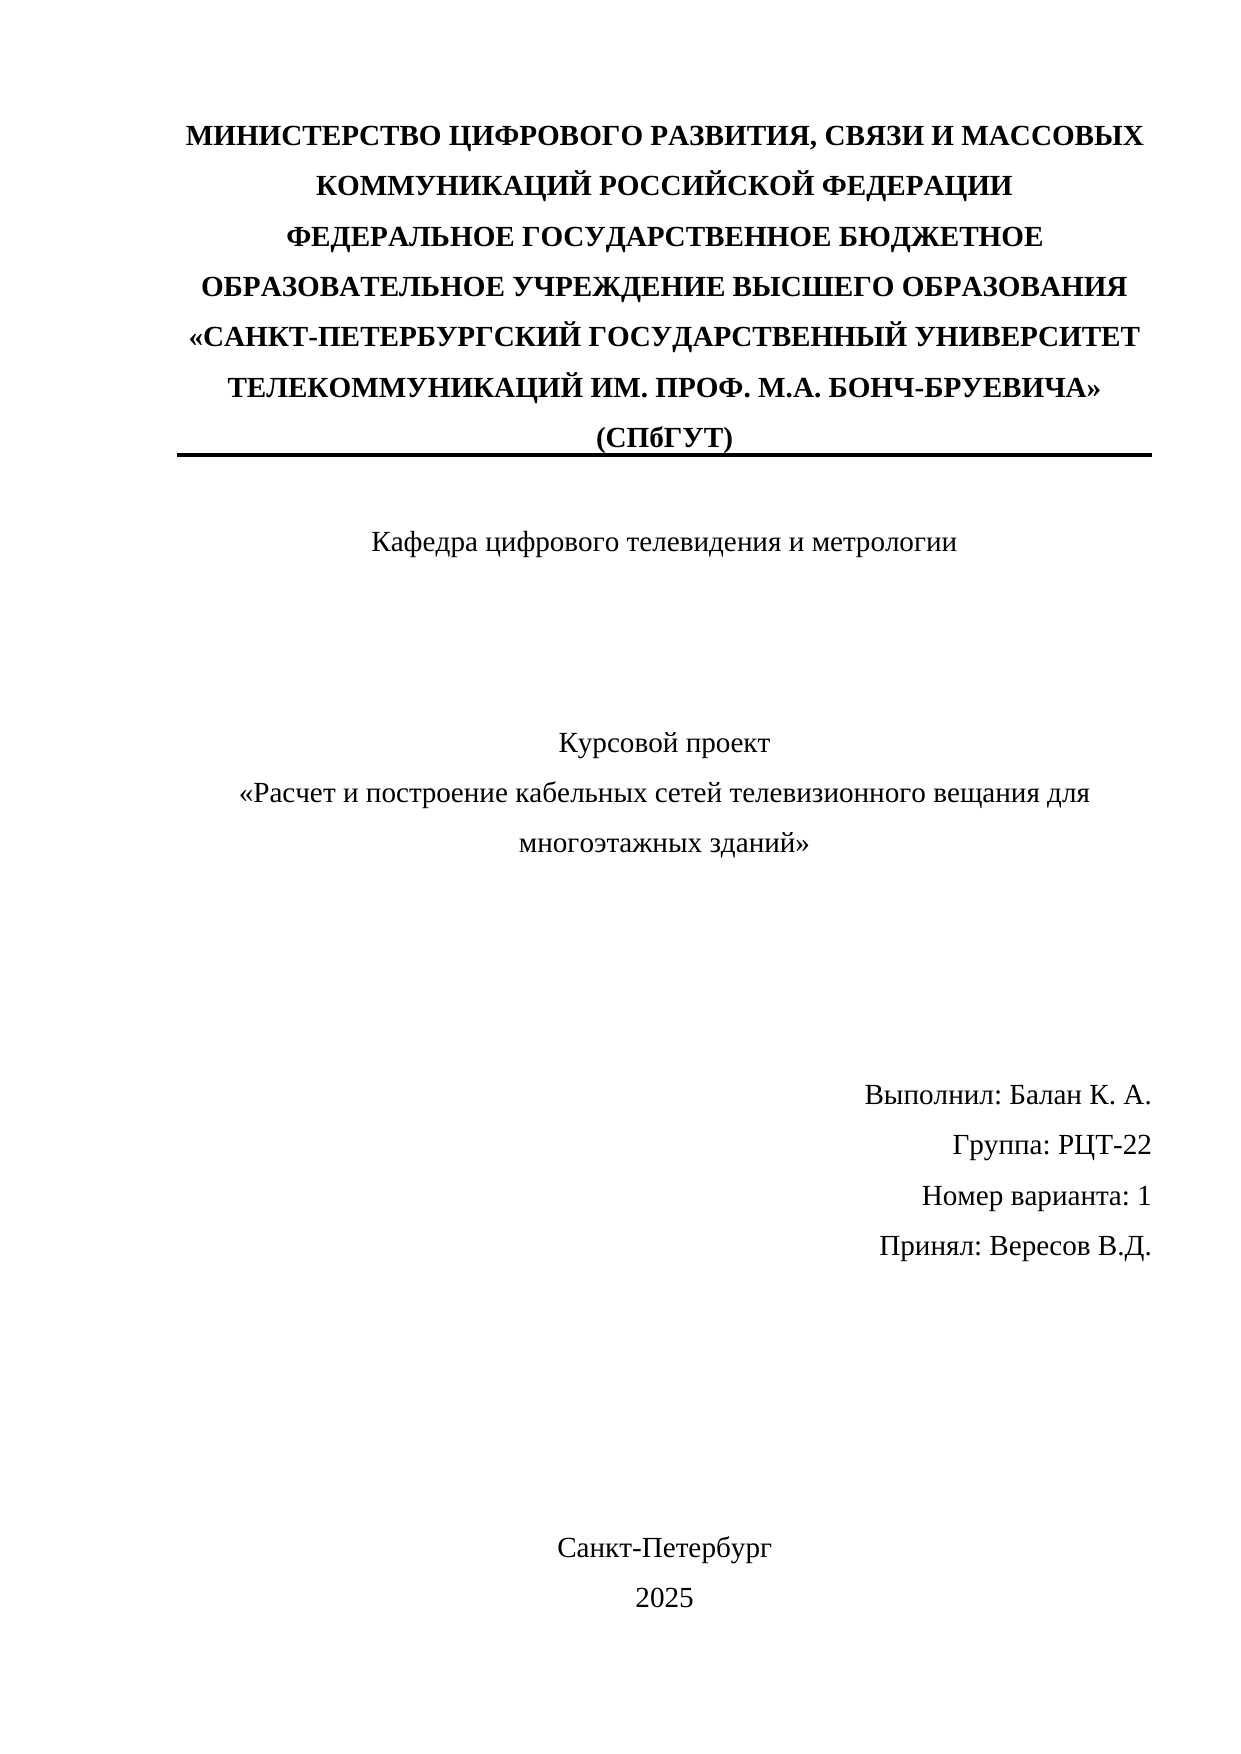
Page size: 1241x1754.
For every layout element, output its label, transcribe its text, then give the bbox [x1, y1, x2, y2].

text Принял: Вересов В.Д. [177, 1228, 1152, 1262]
text Курсовой проект [177, 725, 1152, 758]
text Кафедра цифрового телевидения и метрологии [177, 524, 1152, 557]
text Санкт-Петербург [177, 1530, 1152, 1563]
text МИНИСТЕРСТВО ЦИФРОВОГО РАЗВИТИЯ, СВЯЗИ И МАССОВЫХ КОММУНИКАЦИЙ РОССИЙСКОЙ ФЕДЕРАЦИИ [177, 118, 1152, 202]
text «САНКТ-ПЕТЕРБУРГСКИЙ ГОСУДАРСТВЕННЫЙ УНИВЕРСИТЕТ ТЕЛЕКОММУНИКАЦИЙ ИМ. ПРОФ. М.А. БОНЧ-БРУЕВИЧА» [177, 319, 1152, 403]
text (СПбГУТ) [177, 420, 1152, 453]
text Номер варианта: 1 [768, 1178, 1152, 1211]
text ФЕДЕРАЛЬНОЕ ГОСУДАРСТВЕННОЕ БЮДЖЕТНОЕ ОБРАЗОВАТЕЛЬНОЕ УЧРЕЖДЕНИЕ ВЫСШЕГО ОБРАЗОВАНИЯ [177, 219, 1152, 303]
text «Расчет и построение кабельных сетей телевизионного вещания для многоэтажных зданий» [177, 775, 1152, 859]
text 2025 [177, 1580, 1152, 1614]
text Группа: РЦТ-22 [177, 1127, 1152, 1161]
text Выполнил: Балан К. А. [177, 1077, 1152, 1111]
